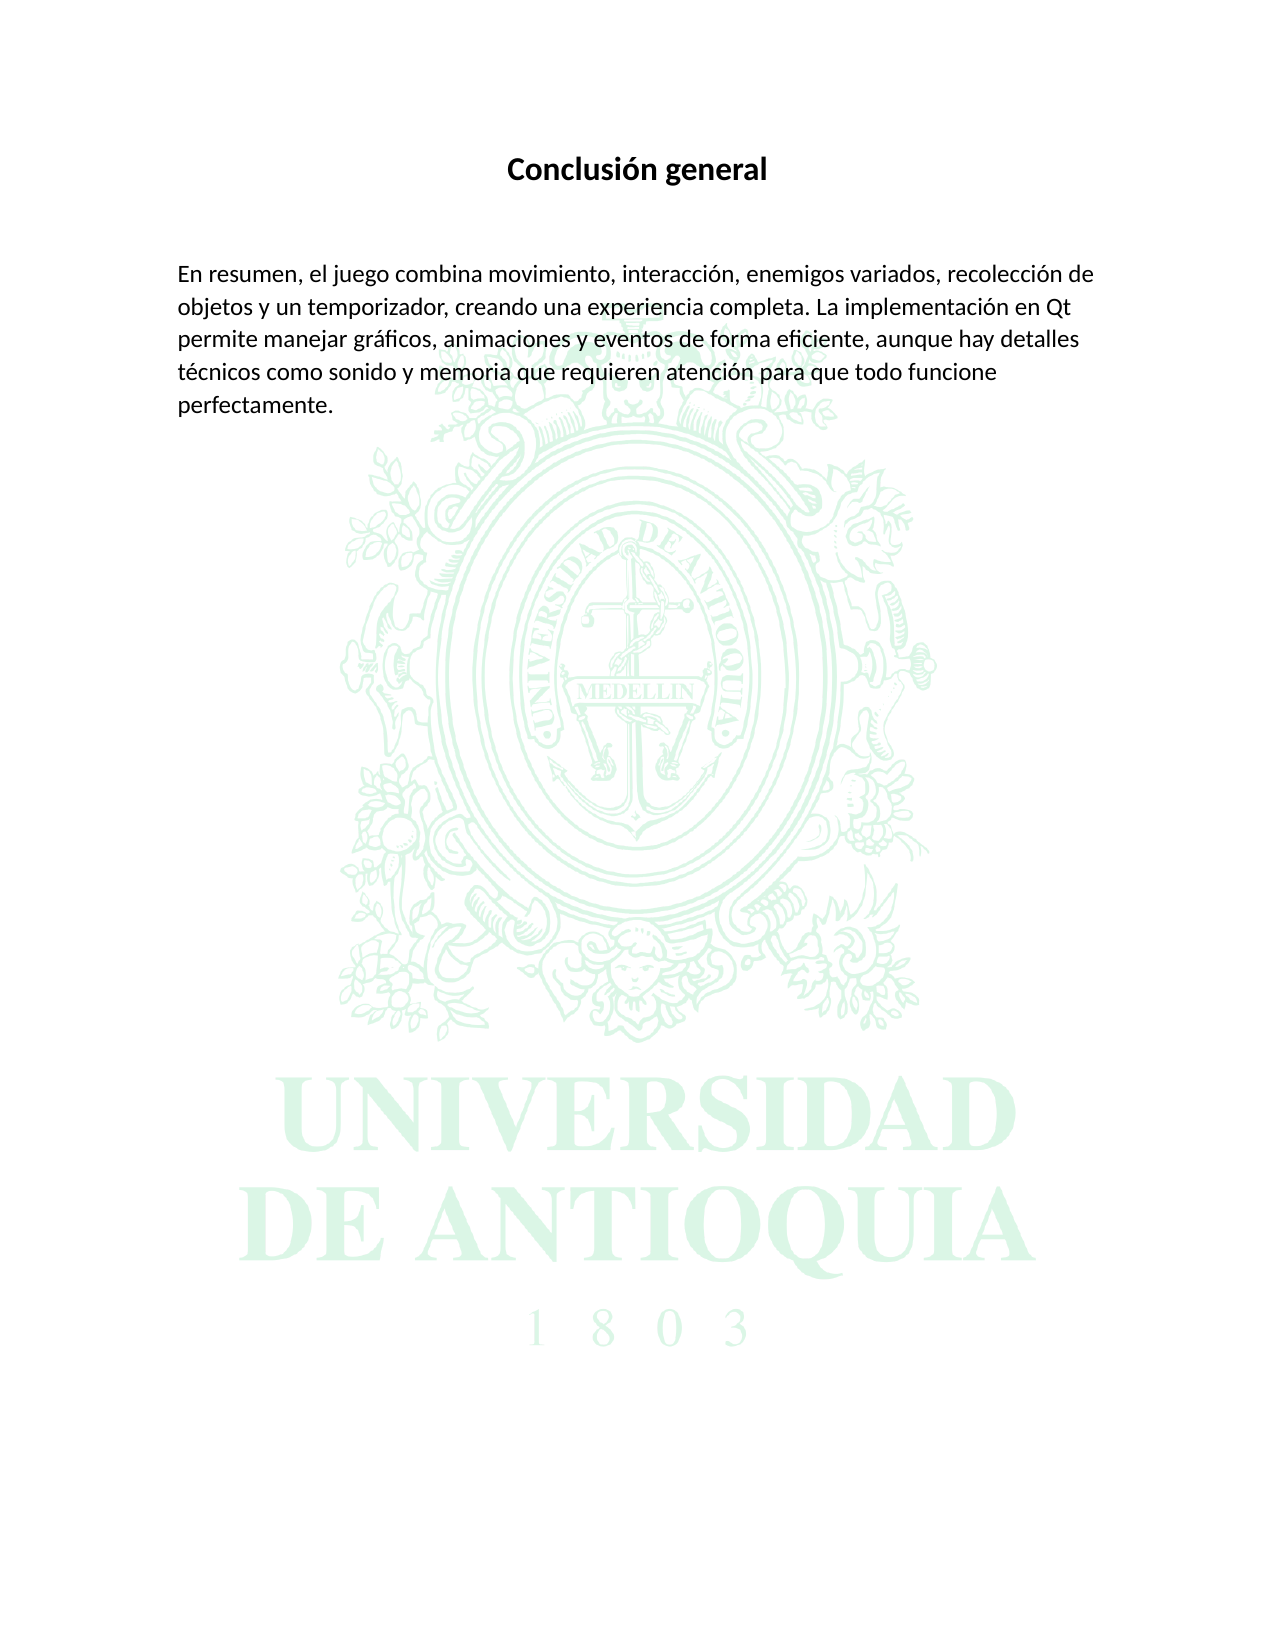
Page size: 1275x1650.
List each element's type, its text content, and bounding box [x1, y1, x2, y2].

text Conclusión general [177, 148, 1098, 188]
text En resumen, el juego combina movimiento, interacción, enemigos variados, recolección de objetos y un temporizador, creando una experiencia completa. La implementación en Qt permite manejar gráficos, animaciones y eventos de forma eficiente, aunque hay detalles técnicos como sonido y memoria que requieren atención para que todo funcione perfectamente. [177, 258, 1098, 420]
